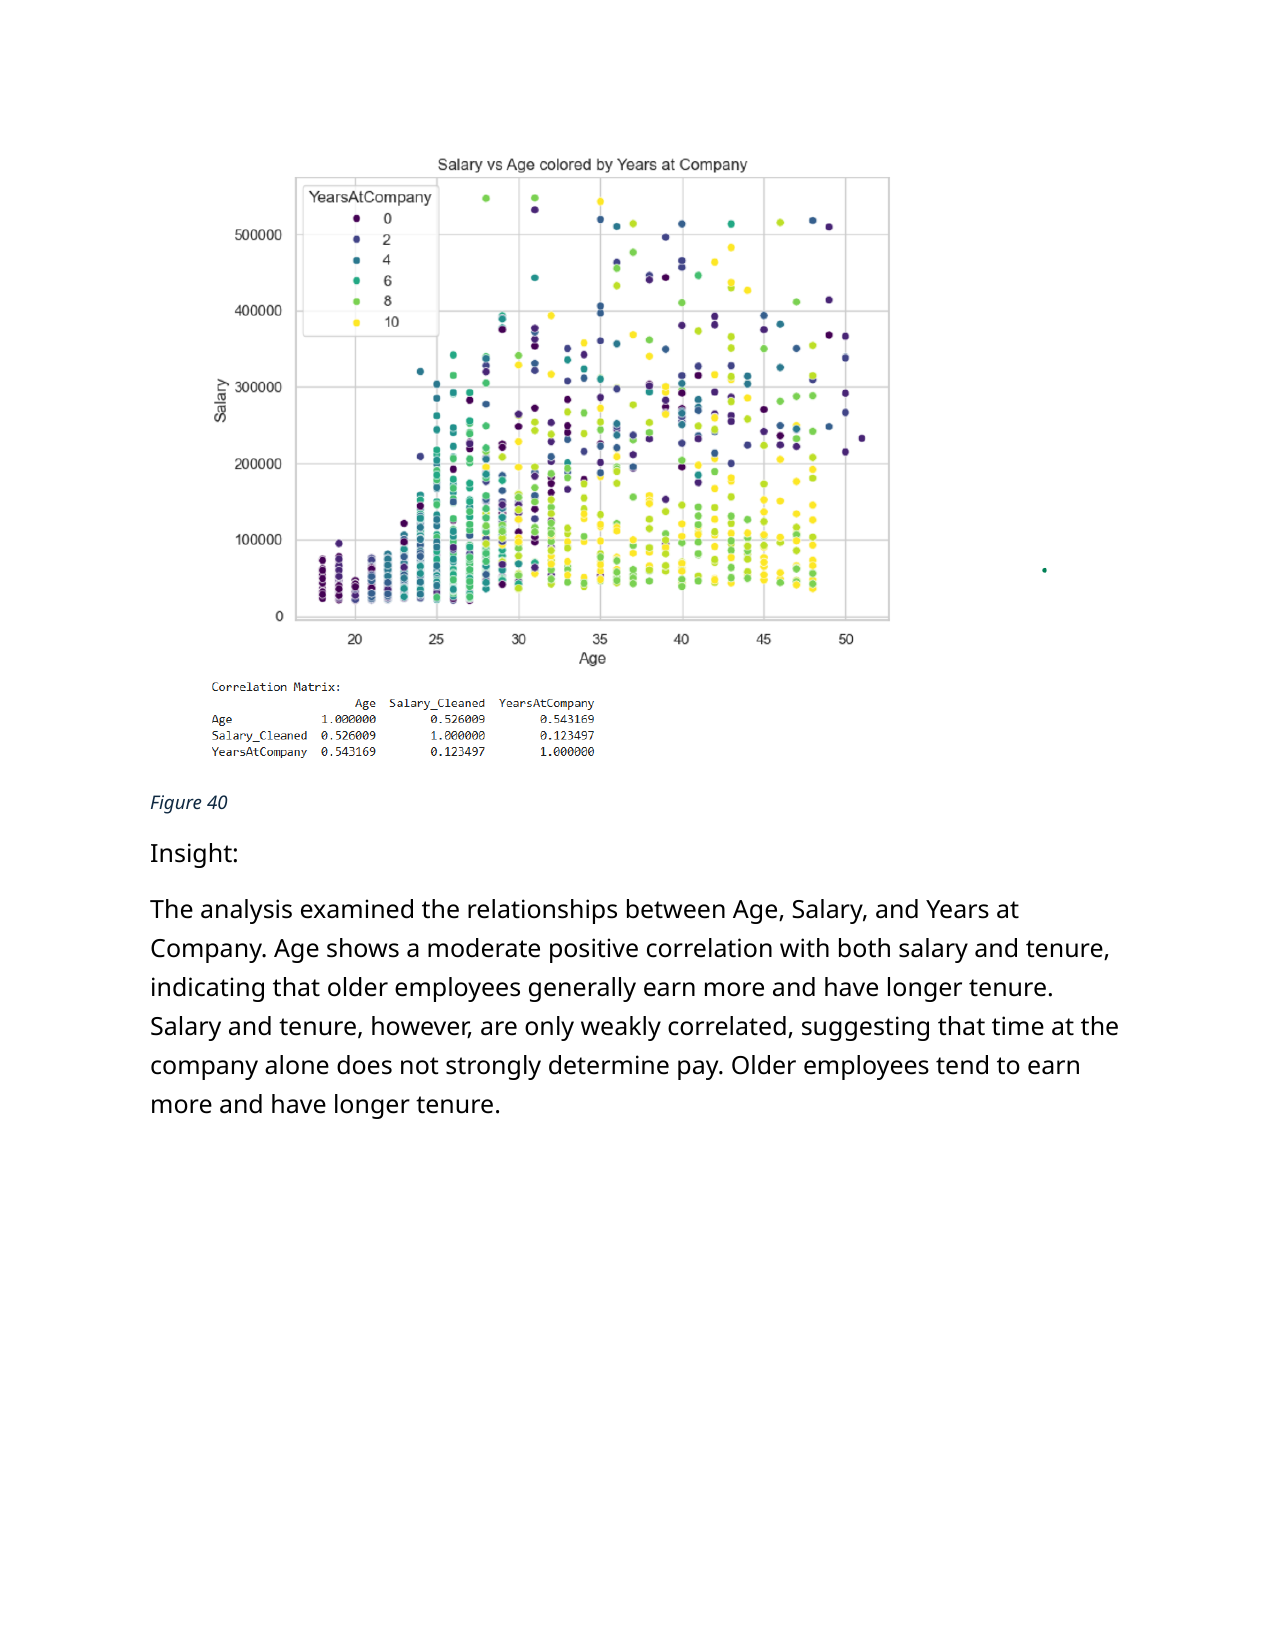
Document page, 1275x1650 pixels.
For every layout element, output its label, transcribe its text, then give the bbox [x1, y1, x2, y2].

text The analysis examined the relationships between Age, Salary, and Years at Company. Age shows a moderate positive correlation with both salary and tenure, indicating that older employees generally earn more and have longer tenure. Salary and tenure, however, are only weakly correlated, suggesting that time at the company alone does not strongly determine pay. Older employees tend to earn more and have longer tenure. [150, 891, 1125, 1121]
text Insight: [150, 836, 1125, 869]
text Figure 40 [150, 789, 1125, 815]
picture [150, 150, 1125, 768]
